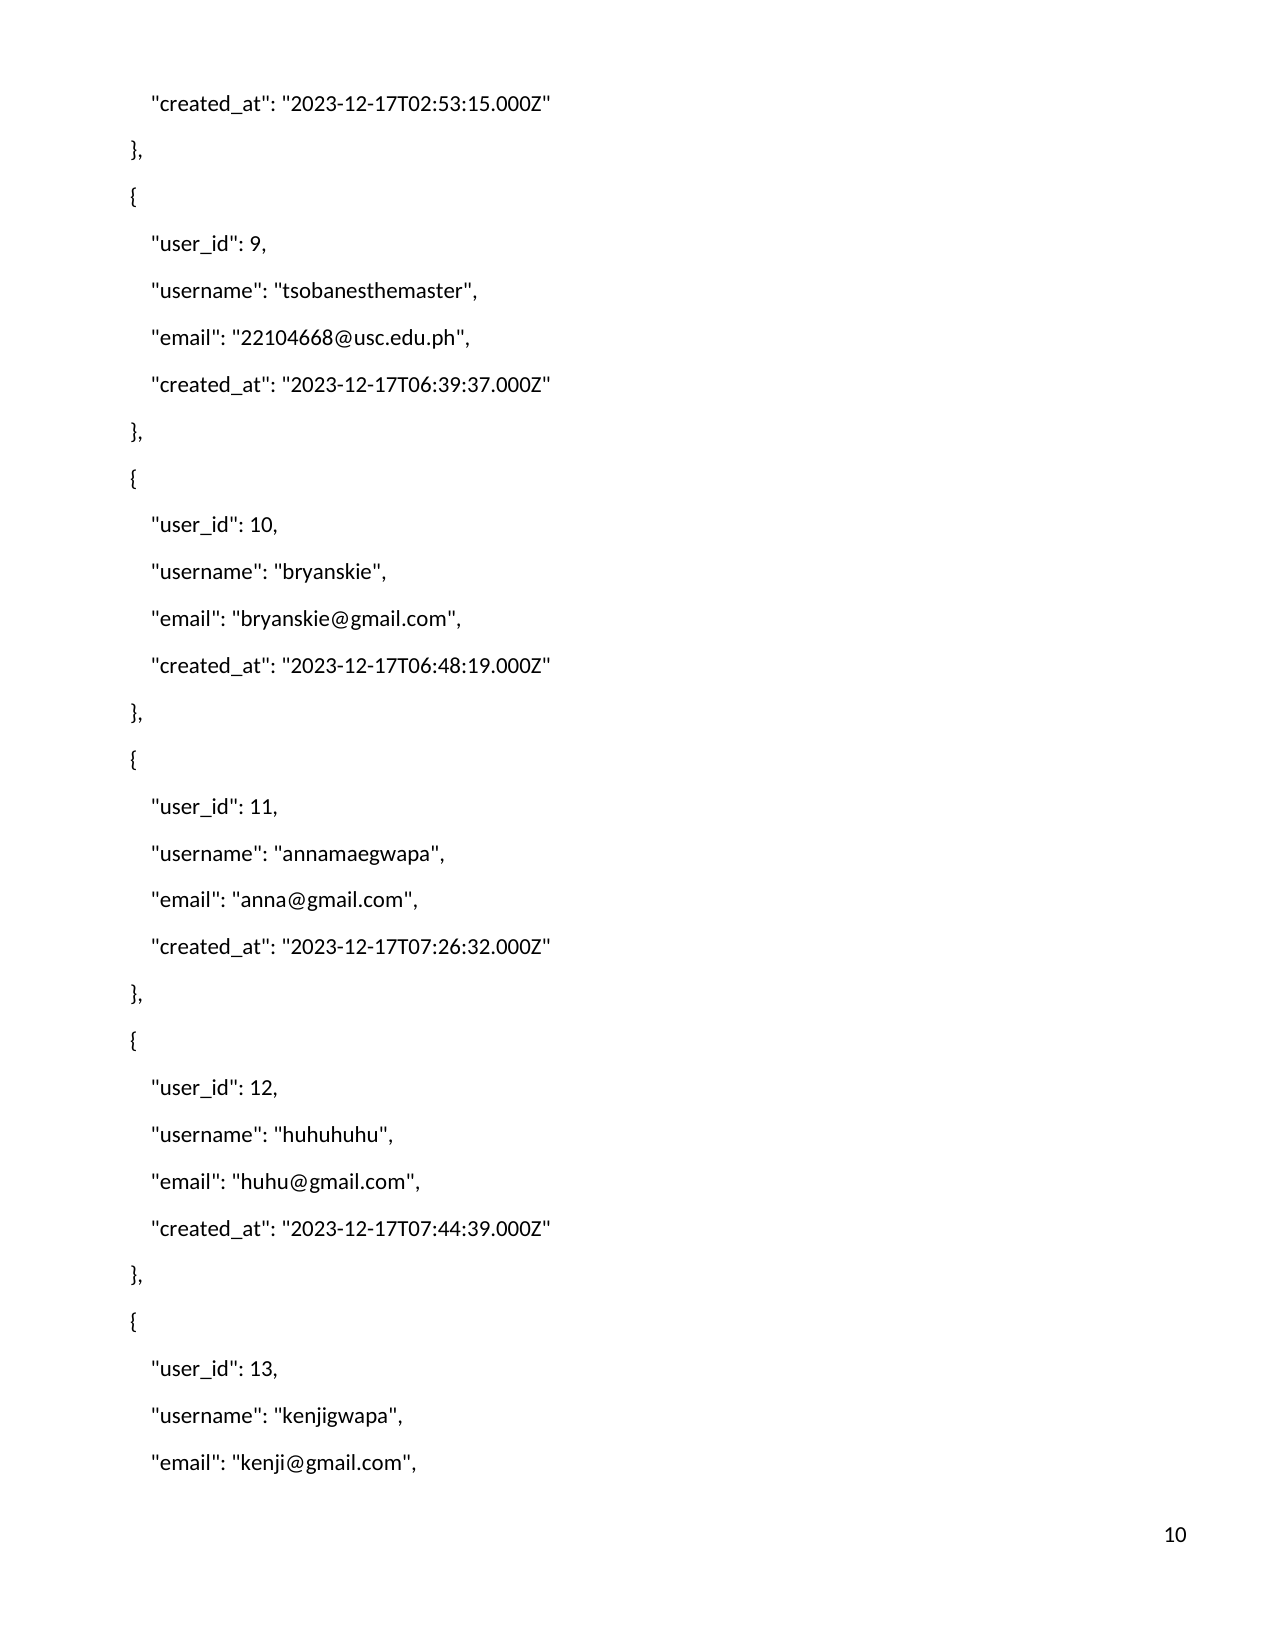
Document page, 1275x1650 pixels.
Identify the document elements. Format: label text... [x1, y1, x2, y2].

text "email": "huhu@gmail.com", [89, 1167, 1186, 1195]
text "username": "tsobanesthemaster", [89, 276, 1186, 304]
text "email": "kenji@gmail.com", [89, 1448, 1186, 1476]
text }, [89, 1261, 1186, 1288]
text "created_at": "2023-12-17T07:26:32.000Z" [89, 932, 1186, 960]
text { [89, 745, 1186, 773]
text "user_id": 12, [89, 1073, 1186, 1101]
text "username": "huhuhuhu", [89, 1120, 1186, 1148]
text }, [89, 417, 1186, 445]
text "created_at": "2023-12-17T06:48:19.000Z" [89, 651, 1186, 679]
text "email": "22104668@usc.edu.ph", [89, 323, 1186, 351]
text { [89, 1026, 1186, 1054]
text "username": "bryanskie", [89, 557, 1186, 585]
text }, [89, 698, 1186, 726]
text { [89, 464, 1186, 492]
text "user_id": 13, [89, 1354, 1186, 1382]
text "created_at": "2023-12-17T02:53:15.000Z" [89, 89, 1186, 117]
text "email": "bryanskie@gmail.com", [89, 604, 1186, 632]
text "username": "kenjigwapa", [89, 1401, 1186, 1429]
text { [89, 1307, 1186, 1335]
text "user_id": 11, [89, 792, 1186, 820]
text }, [89, 979, 1186, 1007]
text "user_id": 10, [89, 511, 1186, 538]
text "created_at": "2023-12-17T07:44:39.000Z" [89, 1214, 1186, 1242]
text "email": "anna@gmail.com", [89, 886, 1186, 913]
text { [89, 182, 1186, 210]
text "user_id": 9, [89, 229, 1186, 257]
text "created_at": "2023-12-17T06:39:37.000Z" [89, 370, 1186, 398]
text "username": "annamaegwapa", [89, 839, 1186, 867]
text }, [89, 136, 1186, 163]
